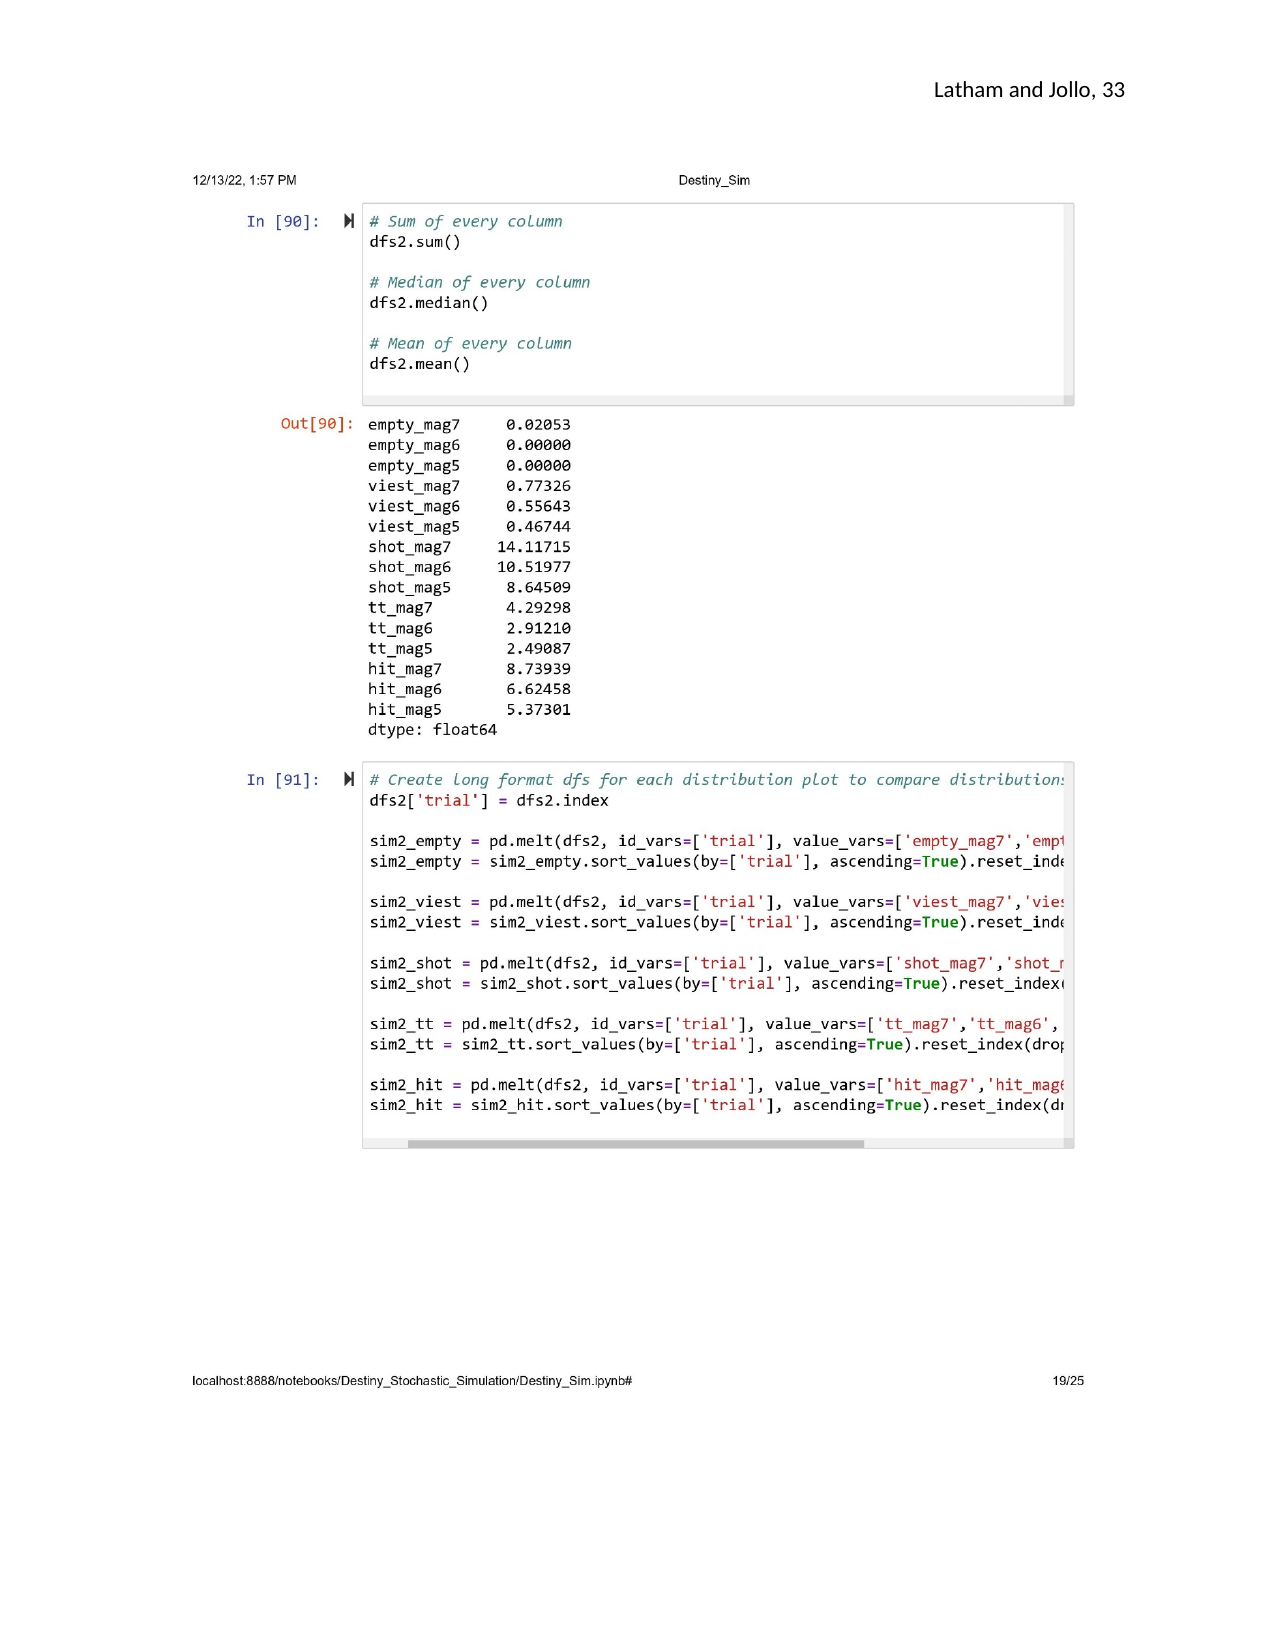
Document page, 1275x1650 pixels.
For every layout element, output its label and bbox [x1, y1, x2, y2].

picture [150, 150, 1125, 1412]
